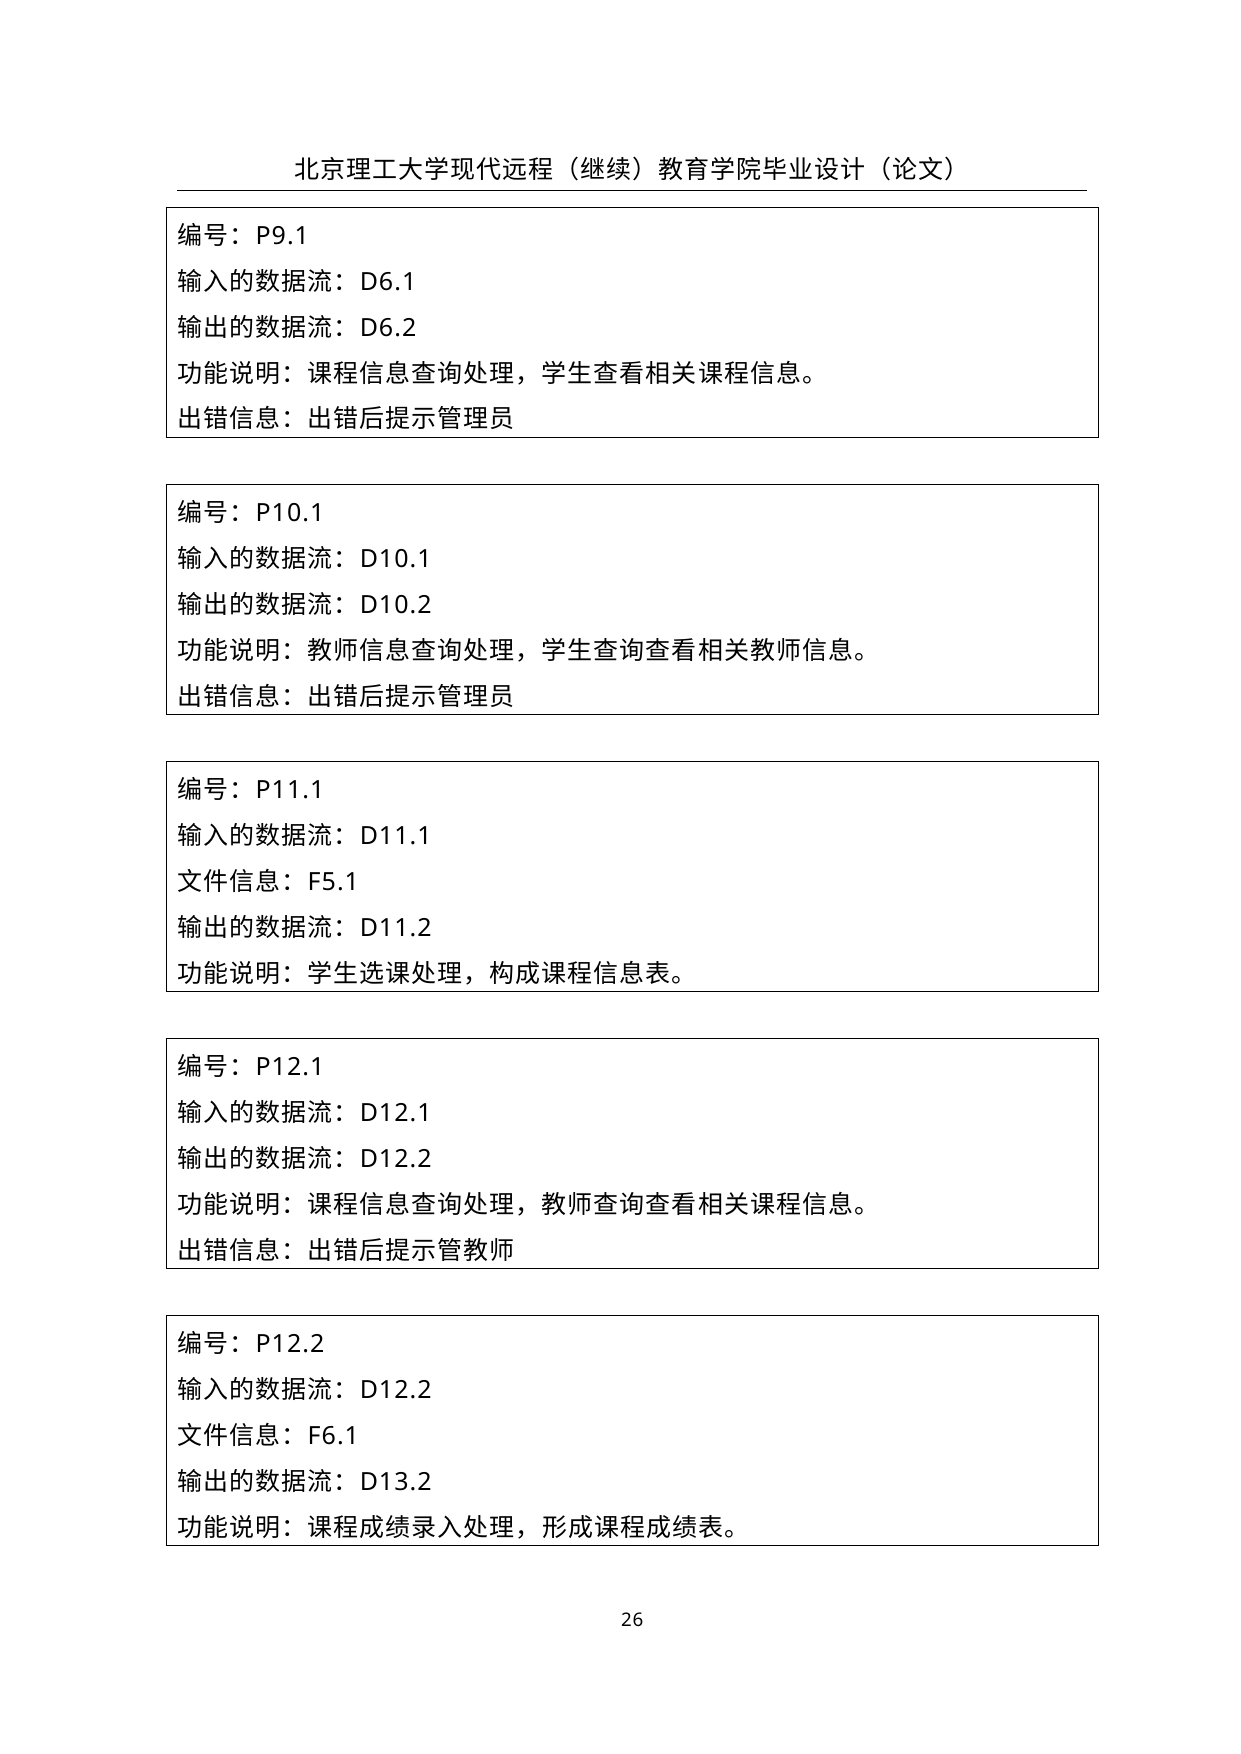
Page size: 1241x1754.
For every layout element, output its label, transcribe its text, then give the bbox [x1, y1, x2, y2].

table_header 编号：P9.1 输入的数据流：D6.1 输出的数据流：D6.2 功能说明：课程信息查询处理，学生查看相关课程信息。 出错信息：出错后提示管理员 [167, 208, 1098, 437]
table_header 编号：P12.2 输入的数据流：D12.2 文件信息：F6.1 输出的数据流：D13.2 功能说明：课程成绩录入处理，形成课程成绩表。 [167, 1316, 1098, 1545]
table_header 编号：P10.1 输入的数据流：D10.1 输出的数据流：D10.2 功能说明：教师信息查询处理，学生查询查看相关教师信息。 出错信息：出错后提示管理员 [167, 485, 1098, 714]
table_header 编号：P11.1 输入的数据流：D11.1 文件信息：F5.1 输出的数据流：D11.2 功能说明：学生选课处理，构成课程信息表。 [167, 762, 1098, 991]
table_header 编号：P12.1 输入的数据流：D12.1 输出的数据流：D12.2 功能说明：课程信息查询处理，教师查询查看相关课程信息。 出错信息：出错后提示管教师 [167, 1039, 1098, 1268]
